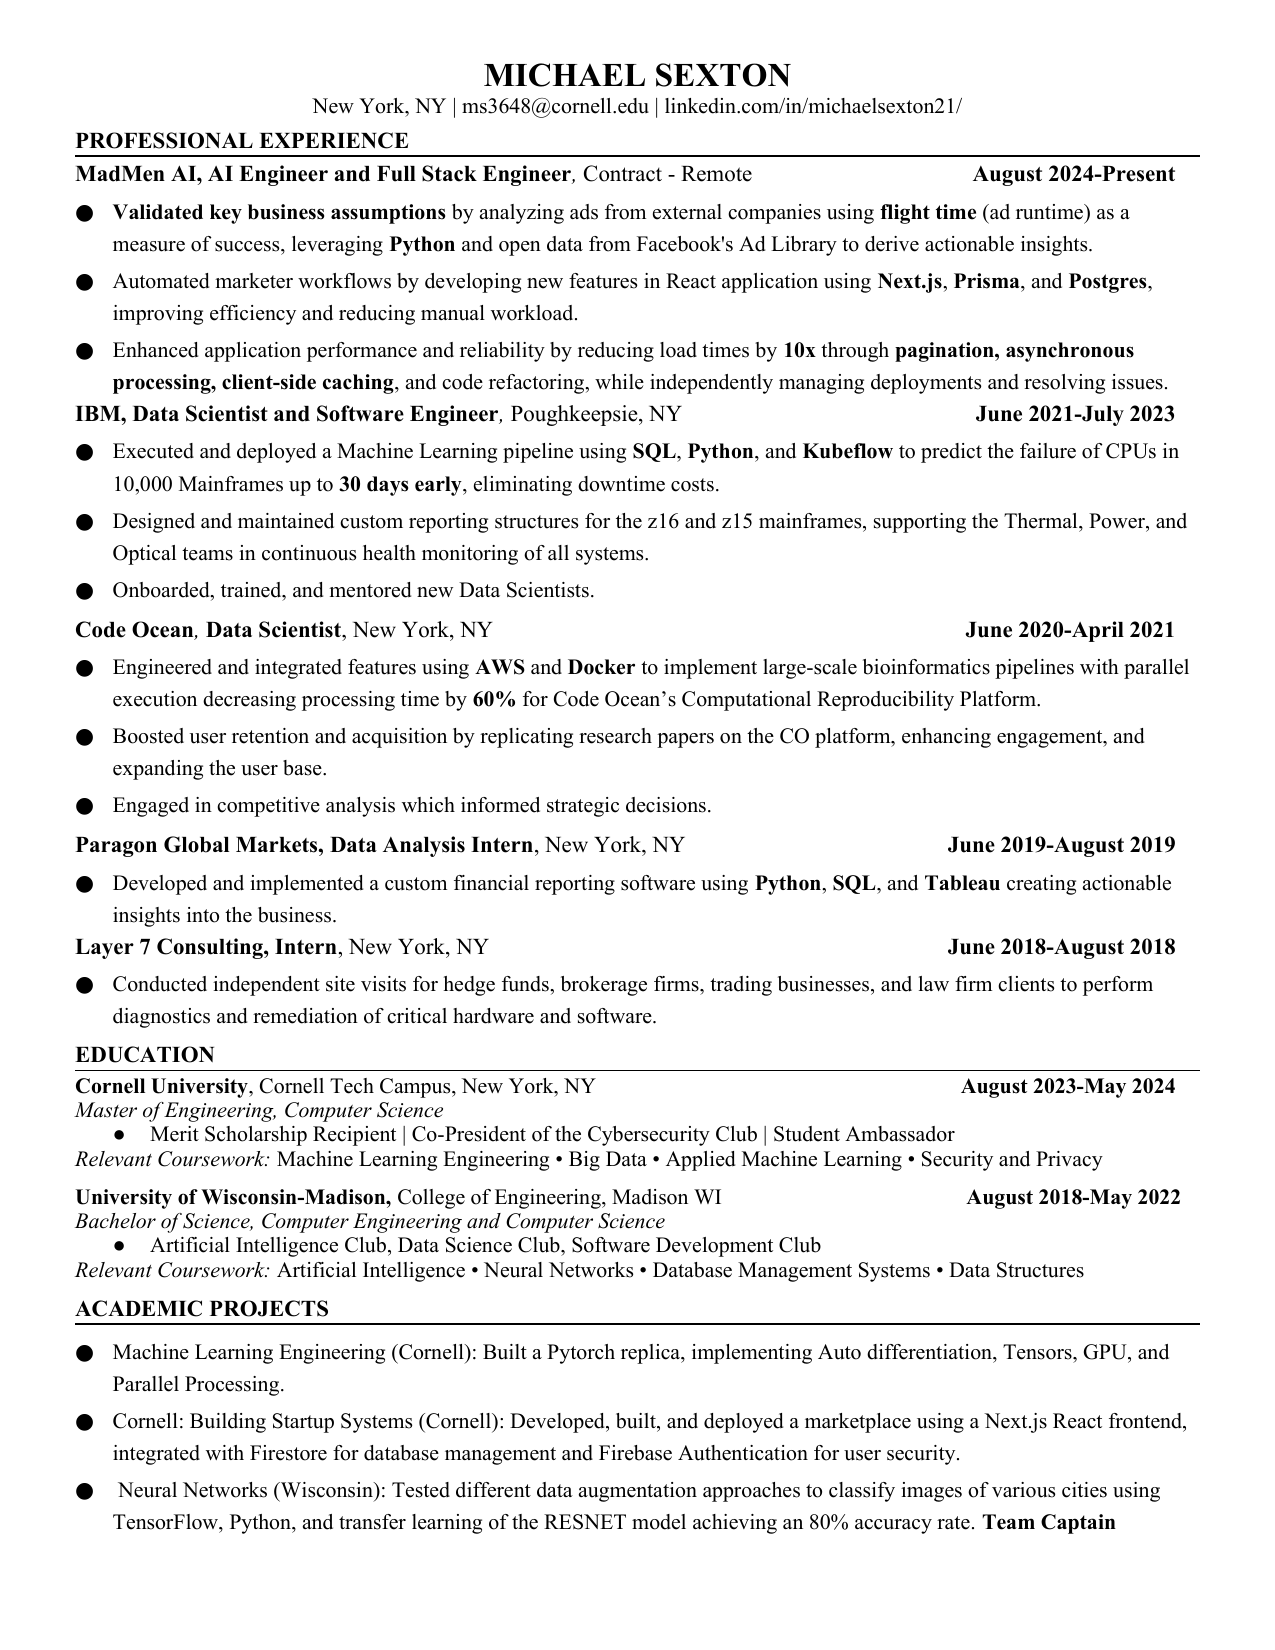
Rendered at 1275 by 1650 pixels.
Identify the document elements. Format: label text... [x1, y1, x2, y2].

text EDUCATION [75, 1042, 1200, 1070]
list Enhanced application performance and reliability by reducing load times by 10x through pagination, asynchronous processing, client-side caching, and code refactoring, while independently managing deployments and resolving issues. [75, 325, 1200, 394]
text Relevant Coursework: Artificial Intelligence • Neural Networks • Database Management Systems • Data Structures [75, 1257, 1200, 1282]
text University of Wisconsin-Madison, College of Engineering, Madison WI August 2018-May 2022 Bachelor of Science, Computer Engineering and Computer Science [75, 1185, 1200, 1233]
list Developed and implemented a custom financial reporting software using Python, SQL, and Tableau creating actionable insights into the business. [75, 858, 1200, 927]
list Machine Learning Engineering (Cornell): Built a Pytorch replica, implementing Auto differentiation, Tensors, GPU, and Parallel Processing. [75, 1327, 1200, 1396]
text ACADEMIC PROJECTS [75, 1296, 1200, 1323]
text Layer 7 Consulting, Intern, New York, NY June 2018-August 2018 [75, 934, 1200, 959]
list Engineered and integrated features using AWS and Docker to implement large-scale bioinformatics pipelines with parallel execution decreasing processing time by 60% for Code Ocean’s Computational Reproducibility Platform. [75, 642, 1200, 711]
list Cornell: Building Startup Systems (Cornell): Developed, built, and deployed a marketplace using a Next.js React frontend, integrated with Firestore for database management and Firebase Authentication for user security. [75, 1396, 1200, 1465]
list Merit Scholarship Recipient | Co-President of the Cybersecurity Club | Student Ambassador [112, 1122, 1200, 1147]
text IBM, Data Scientist and Software Engineer, Poughkeepsie, NY June 2021-July 2023 [75, 401, 1200, 427]
text MadMen AI, AI Engineer and Full Stack Engineer, Contract - Remote August 2024-Present [75, 161, 1200, 187]
list Boosted user retention and acquisition by replicating research papers on the CO platform, enhancing engagement, and expanding the user base. [75, 711, 1200, 781]
text Paragon Global Markets, Data Analysis Intern, New York, NY June 2019-August 2019 [75, 832, 1200, 858]
text Code Ocean, Data Scientist, New York, NY June 2020-April 2021 [75, 617, 1200, 642]
text New York, NY | ms3648@cornell.edu | linkedin.com/in/michaelsexton21/ [75, 94, 1200, 118]
list Conducted independent site visits for hedge funds, brokerage firms, trading businesses, and law firm clients to perform diagnostics and remediation of critical hardware and software. [75, 959, 1200, 1028]
list Neural Networks (Wisconsin): Tested different data augmentation approaches to classify images of various cities using TensorFlow, Python, and transfer learning of the RESNET model achieving an 80% accuracy rate. Team Captain [75, 1465, 1200, 1534]
subtitle MICHAEL SEXTON [75, 57, 1200, 94]
text Relevant Coursework: Machine Learning Engineering • Big Data • Applied Machine Learning • Security and Privacy [75, 1147, 1200, 1171]
list Onboarded, trained, and mentored new Data Scientists. [75, 565, 1200, 610]
list Executed and deployed a Machine Learning pipeline using SQL, Python, and Kubeflow to predict the failure of CPUs in 10,000 Mainframes up to 30 days early, eliminating downtime costs. [75, 427, 1200, 496]
text Cornell University, Cornell Tech Campus, New York, NY August 2023-May 2024 [75, 1074, 1200, 1098]
list Engaged in competitive analysis which informed strategic decisions. [75, 781, 1200, 825]
text PROFESSIONAL EXPERIENCE [75, 128, 1200, 155]
text Master of Engineering, Computer Science [75, 1098, 1200, 1122]
list Designed and maintained custom reporting structures for the z16 and z15 mainframes, supporting the Thermal, Power, and Optical teams in continuous health monitoring of all systems. [75, 496, 1200, 565]
list Validated key business assumptions by analyzing ads from external companies using flight time (ad runtime) as a measure of success, leveraging Python and open data from Facebook's Ad Library to derive actionable insights. [75, 187, 1200, 256]
list Artificial Intelligence Club, Data Science Club, Software Development Club [112, 1233, 1200, 1257]
list Automated marketer workflows by developing new features in React application using Next.js, Prisma, and Postgres, improving efficiency and reducing manual workload. [75, 256, 1200, 325]
